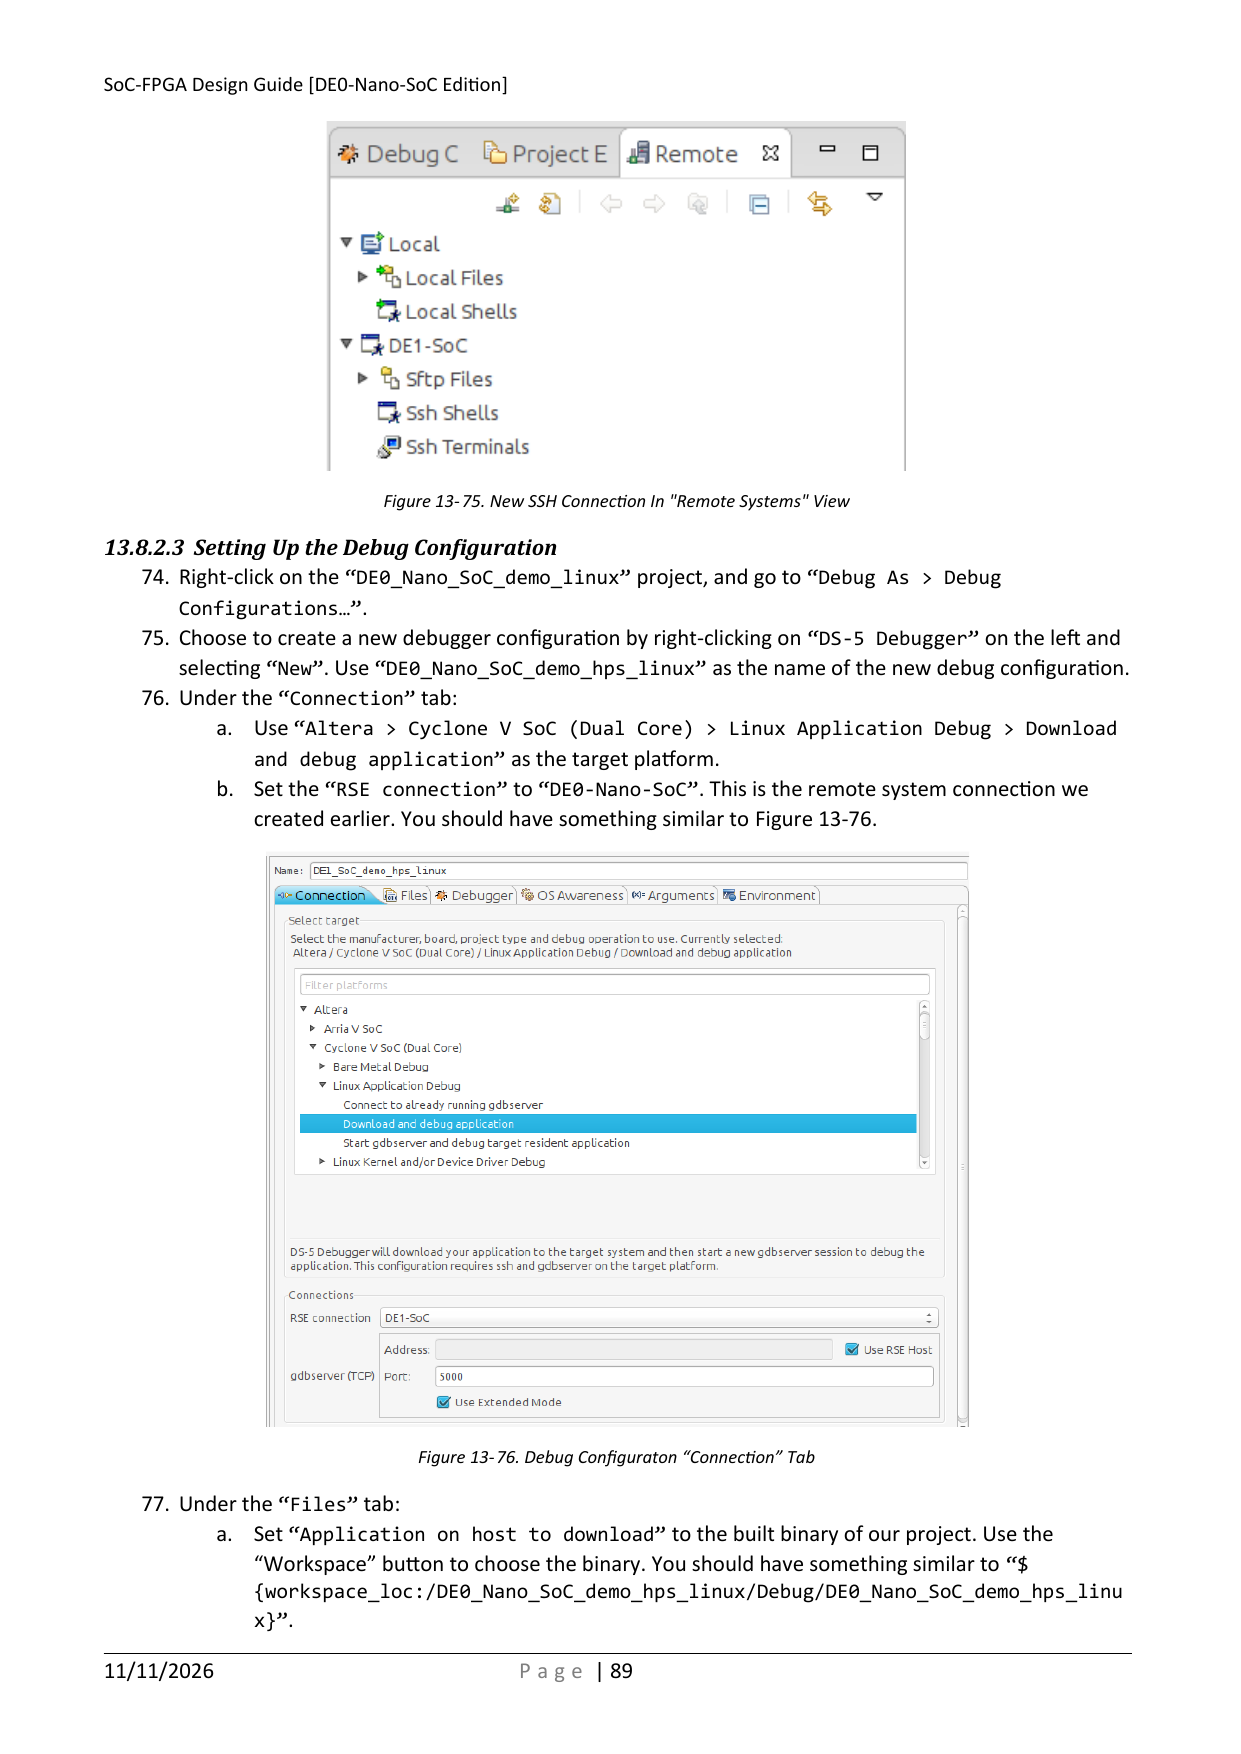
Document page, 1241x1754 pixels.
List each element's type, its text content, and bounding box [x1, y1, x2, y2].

list Set “Application on host to download” to the built binary of our project. Use the “Workspace” button to choose the binary. You should have something similar to “${workspace_loc:/DE0_Nano_SoC_demo_hps_linux/Debug/DE0_Nano_SoC_demo_hps_linux}”. [216, 1519, 1132, 1634]
list Under the “Connection” tab: [141, 683, 1132, 711]
list Under the “Files” tab: [141, 1489, 1132, 1517]
subtitle Setting Up the Debug Configuration [103, 533, 1132, 560]
list Use “Altera > Cyclone V SoC (Dual Core) > Linux Application Debug > Download and debug application” as the target platform. [216, 713, 1132, 772]
picture [326, 121, 906, 471]
list Choose to create a new debugger configuration by right-clicking on “DS-5 Debugger” on the left and selecting “New”. Use “DE0_Nano_SoC_demo_hps_linux” as the name of the new debug configuration. [141, 623, 1132, 681]
picture [266, 851, 970, 1427]
list Right-click on the “DE0_Nano_SoC_demo_linux” project, and go to “Debug As > Debug Configurations…”. [141, 562, 1132, 621]
